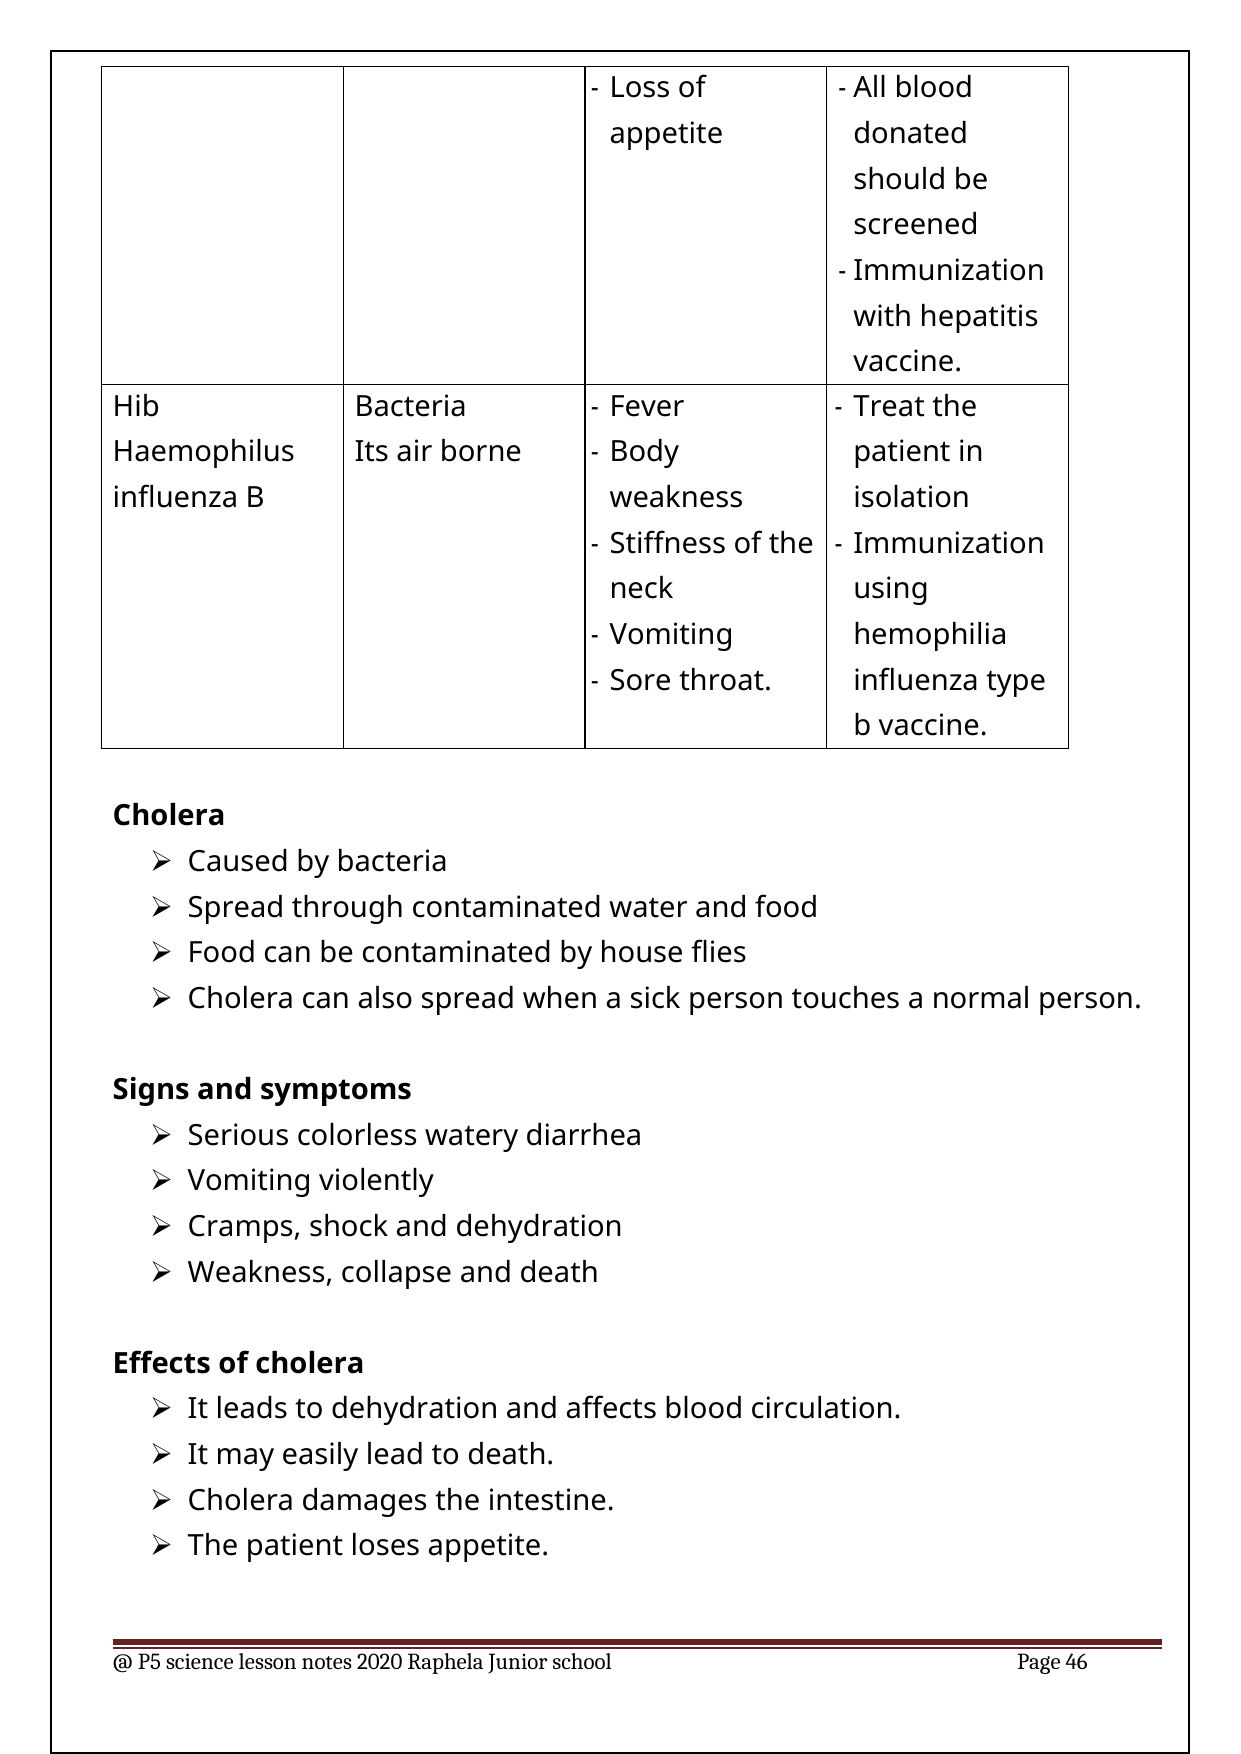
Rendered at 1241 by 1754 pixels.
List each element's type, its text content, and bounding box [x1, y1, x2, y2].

list Food can be contaminated by house flies [150, 931, 1162, 971]
list Vomiting violently [150, 1159, 1162, 1199]
list Cholera damages the intestine. [150, 1479, 1162, 1519]
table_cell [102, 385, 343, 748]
list Cholera can also spread when a sick person touches a normal person. [150, 977, 1162, 1017]
list It leads to dehydration and affects blood circulation. [150, 1388, 1162, 1427]
list Caused by bacteria [150, 840, 1162, 880]
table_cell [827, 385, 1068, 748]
list It may easily lead to death. [150, 1433, 1162, 1473]
list Cramps, shock and dehydration [150, 1205, 1162, 1245]
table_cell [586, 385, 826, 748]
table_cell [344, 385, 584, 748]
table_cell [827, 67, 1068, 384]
list Signs and symptoms [112, 1068, 1162, 1108]
list Effects of cholera [112, 1342, 1162, 1382]
list Serious colorless watery diarrhea [150, 1114, 1162, 1154]
list Cholera [112, 794, 1162, 834]
list Weakness, collapse and death [150, 1251, 1162, 1291]
list The patient loses appetite. [150, 1524, 1162, 1564]
list Spread through contaminated water and food [150, 886, 1162, 926]
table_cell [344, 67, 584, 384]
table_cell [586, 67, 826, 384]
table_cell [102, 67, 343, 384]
